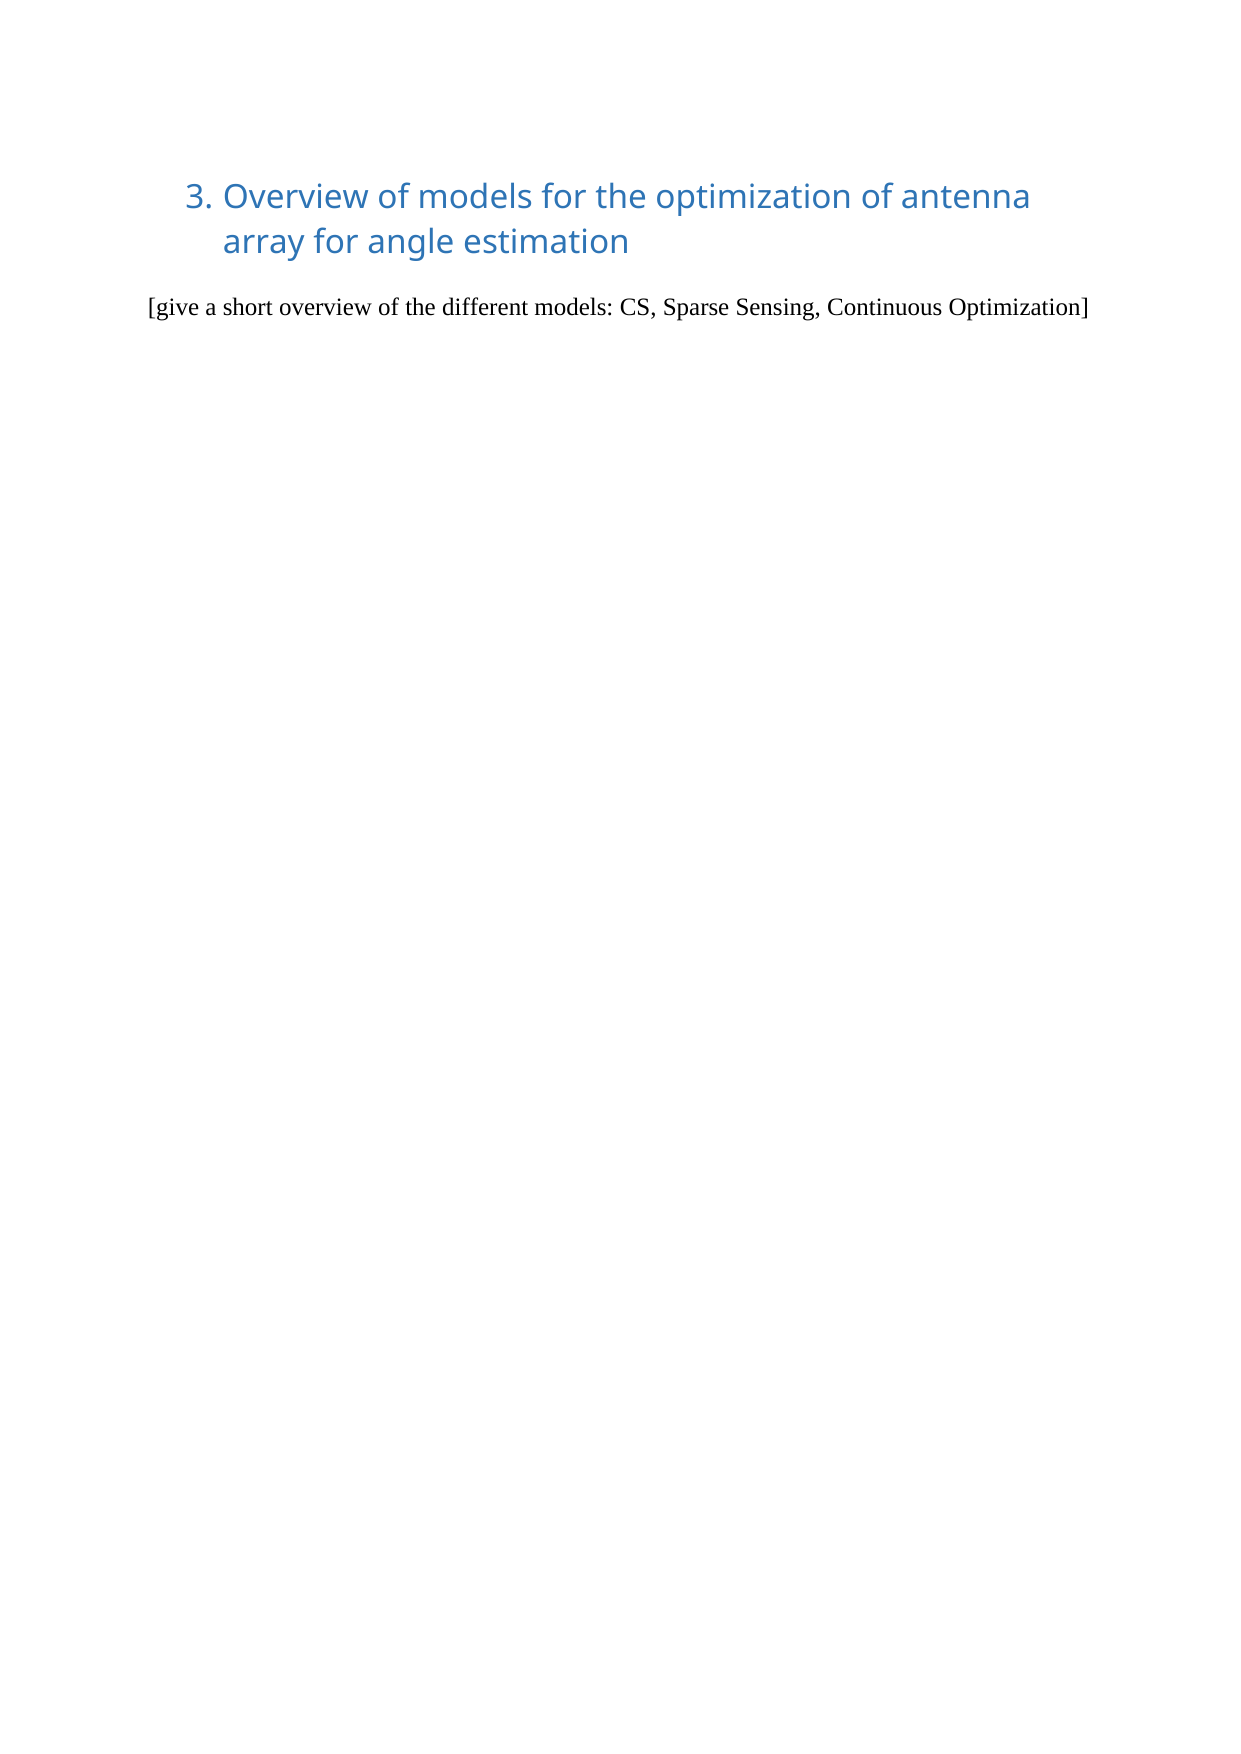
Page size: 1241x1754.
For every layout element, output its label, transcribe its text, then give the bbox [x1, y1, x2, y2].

text [give a short overview of the different models: CS, Sparse Sensing, Continuous Optimization] [148, 292, 1093, 321]
subtitle Overview of models for the optimization of antenna array for angle estimation [185, 173, 1093, 263]
